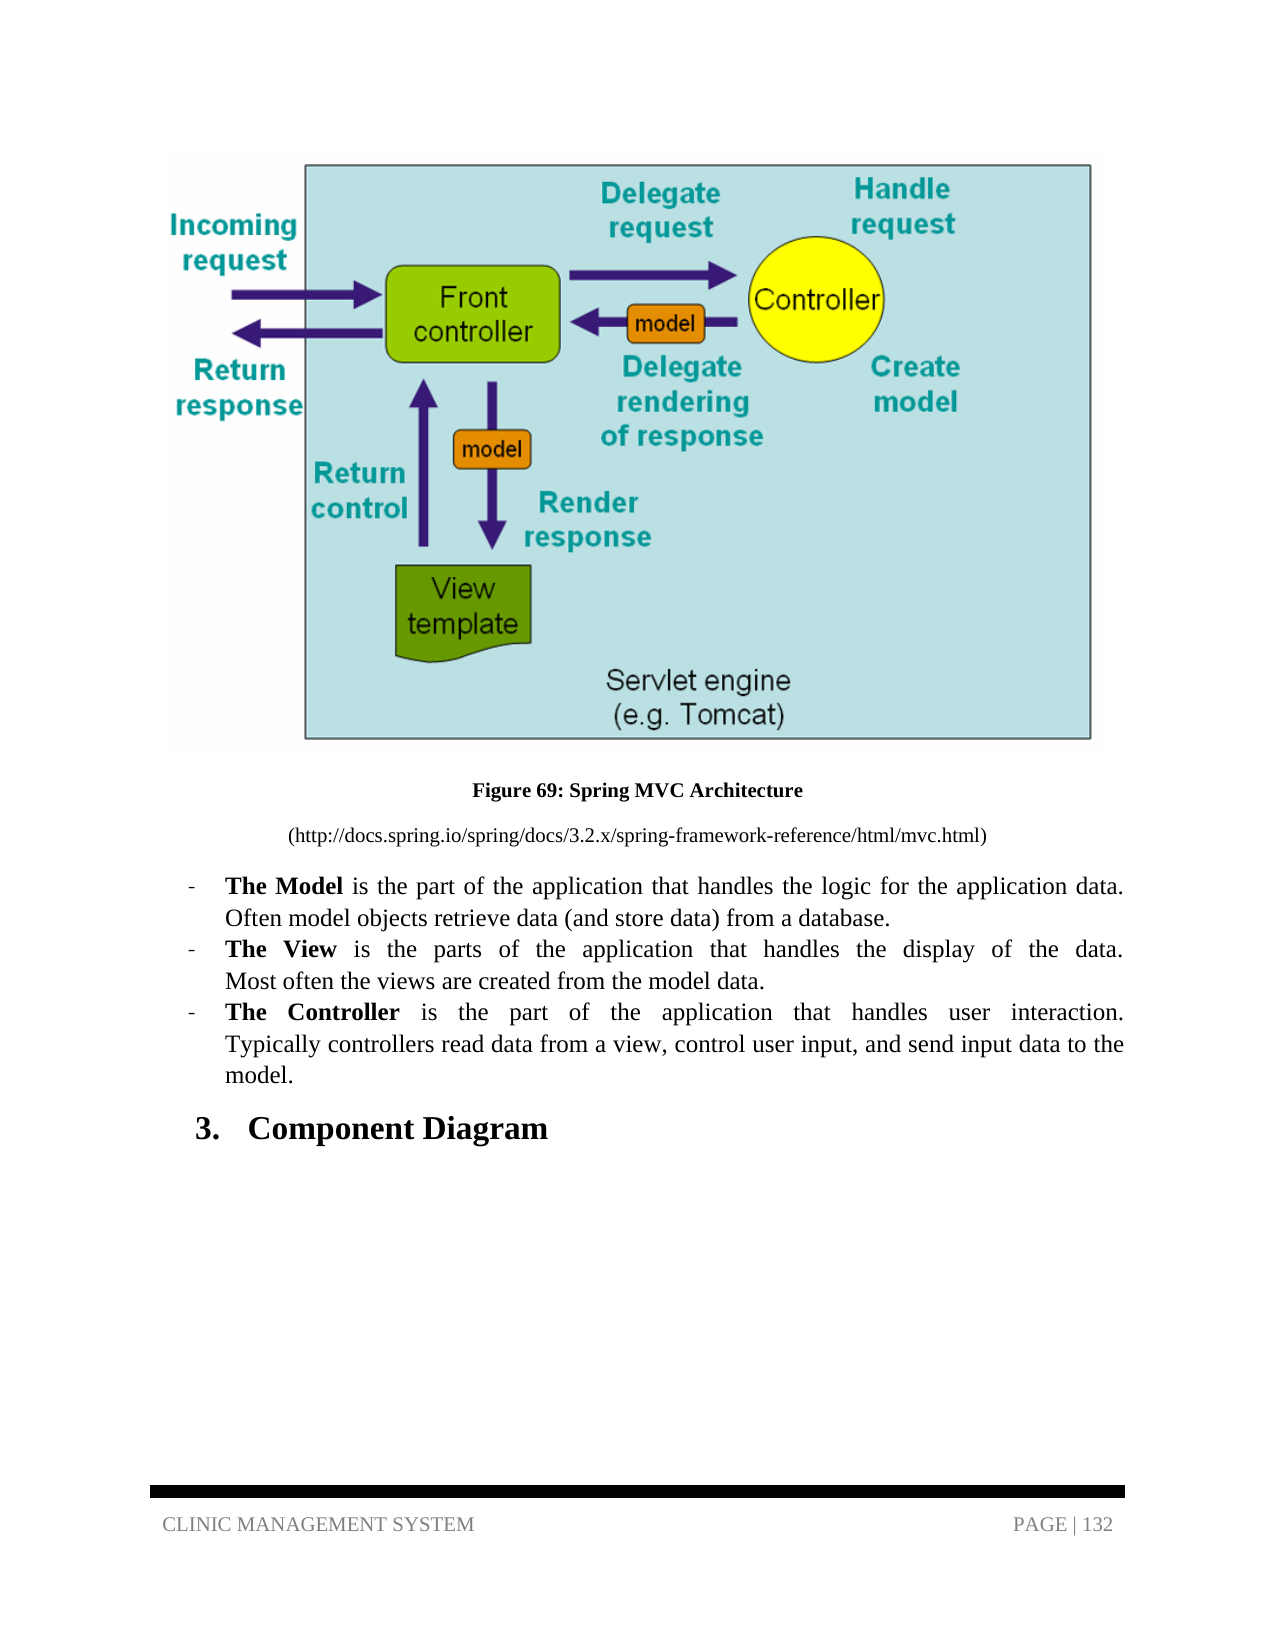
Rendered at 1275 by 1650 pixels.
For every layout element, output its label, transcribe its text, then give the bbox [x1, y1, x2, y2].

text (http://docs.spring.io/spring/docs/3.2.x/spring-framework-reference/html/mvc.html) [150, 823, 1125, 847]
list The Controller is the part of the application that handles user interaction. Typically controllers read data from a view, control user input, and send input data to the model. [187, 997, 1125, 1089]
picture [167, 150, 1108, 754]
text Figure 69: Spring MVC Architecture [150, 778, 1125, 802]
list The View is the parts of the application that handles the display of the data. Most often the views are created from the model data. [187, 934, 1125, 995]
subtitle Component Diagram [195, 1108, 1125, 1146]
list The Model is the part of the application that handles the logic for the application data. Often model objects retrieve data (and store data) from a database. [187, 871, 1125, 932]
